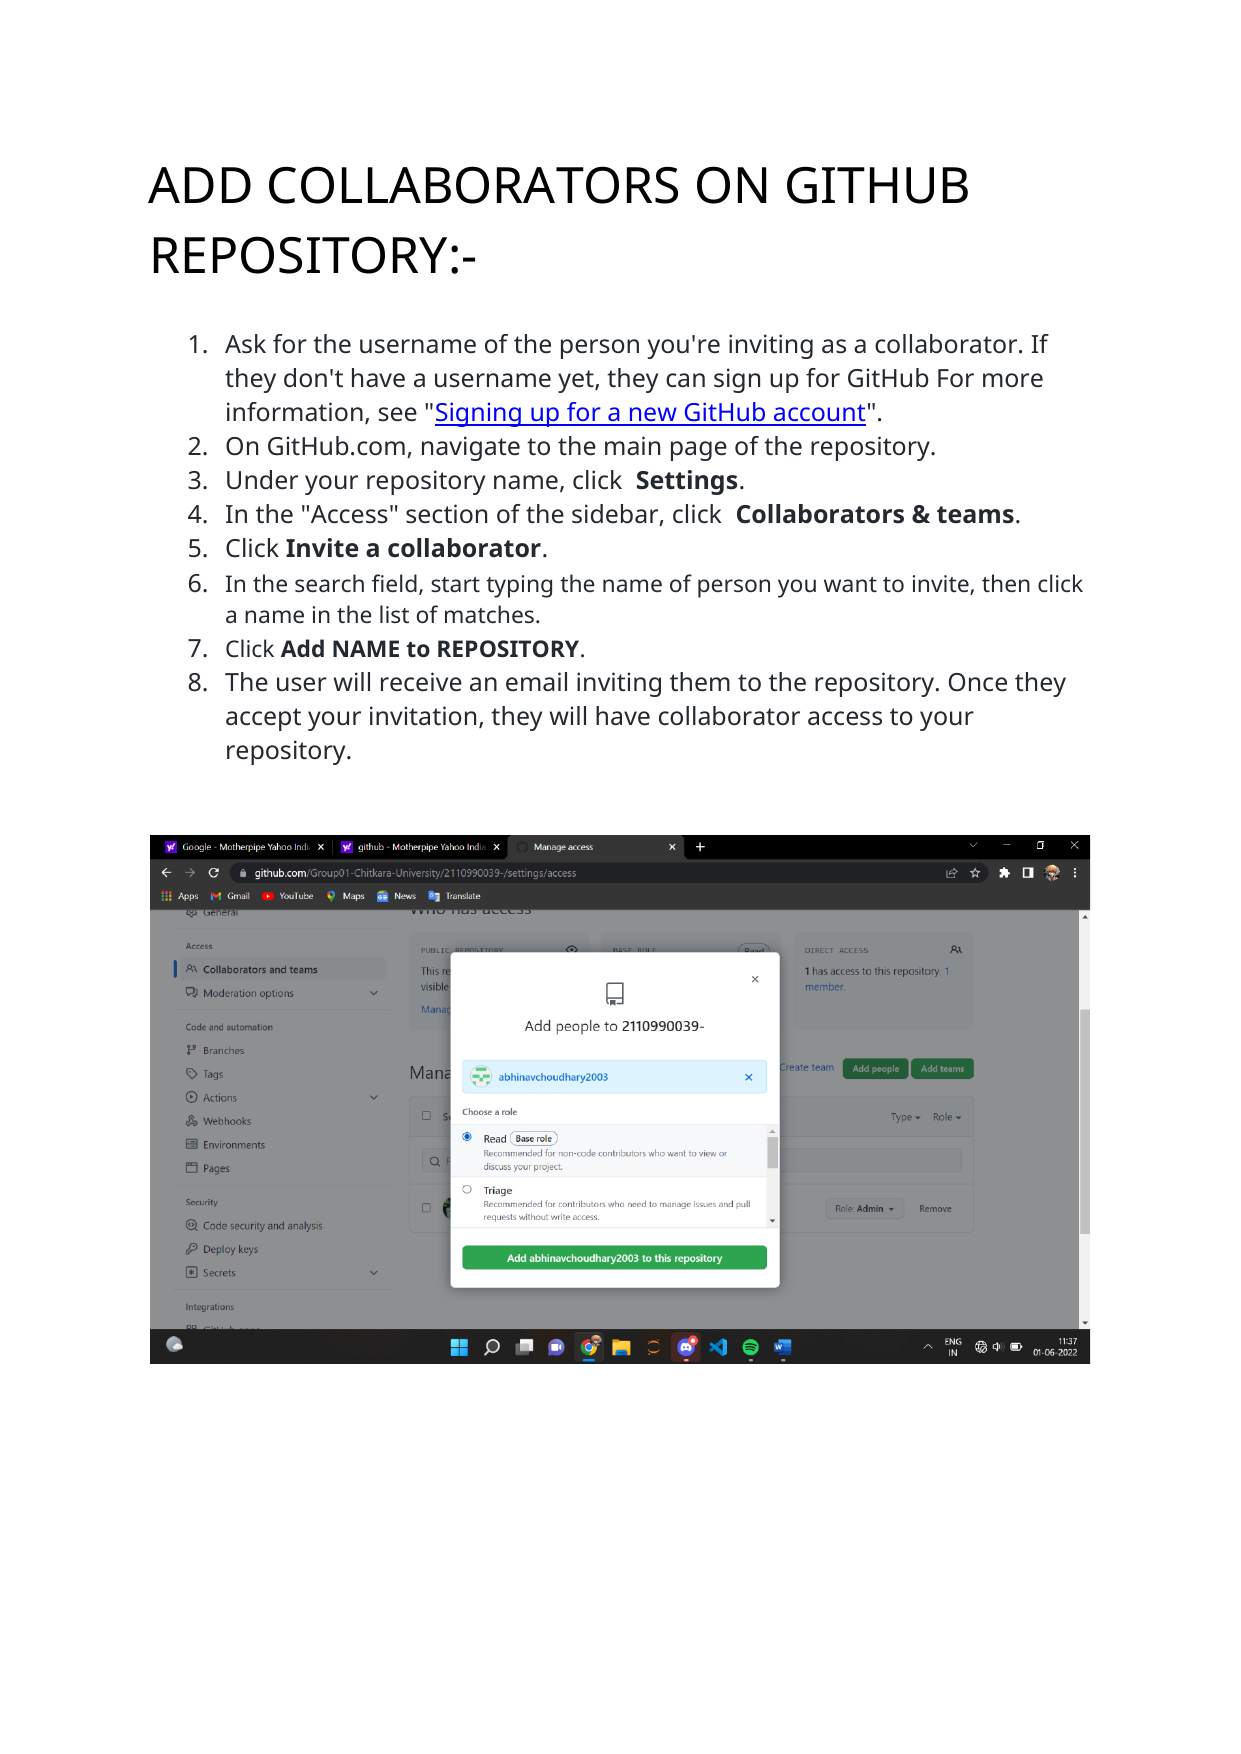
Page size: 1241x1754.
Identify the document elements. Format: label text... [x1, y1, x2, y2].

list The user will receive an email inviting them to the repository. Once they accept your invitation, they will have collaborator access to your repository. [187, 664, 1090, 767]
list Ask for the username of the person you're inviting as a collaborator. If they don't have a username yet, they can sign up for GitHub For more information, see "Signing up for a new GitHub account". [187, 327, 1090, 429]
picture [150, 835, 1091, 1364]
list Click Add NAME to REPOSITORY. [187, 631, 1090, 664]
text ADD COLLABORATORS ON GITHUB REPOSITORY:- [148, 150, 1090, 288]
list Click Invite a collaborator. [187, 531, 1090, 565]
list In the search field, start typing the name of person you want to invite, then click a name in the list of matches. [187, 565, 1090, 631]
list In the "Access" section of the sidebar, click Collaborators & teams. [187, 497, 1090, 531]
list Under your repository name, click Settings. [187, 463, 1090, 497]
list On GitHub.com, navigate to the main page of the repository. [187, 429, 1090, 463]
